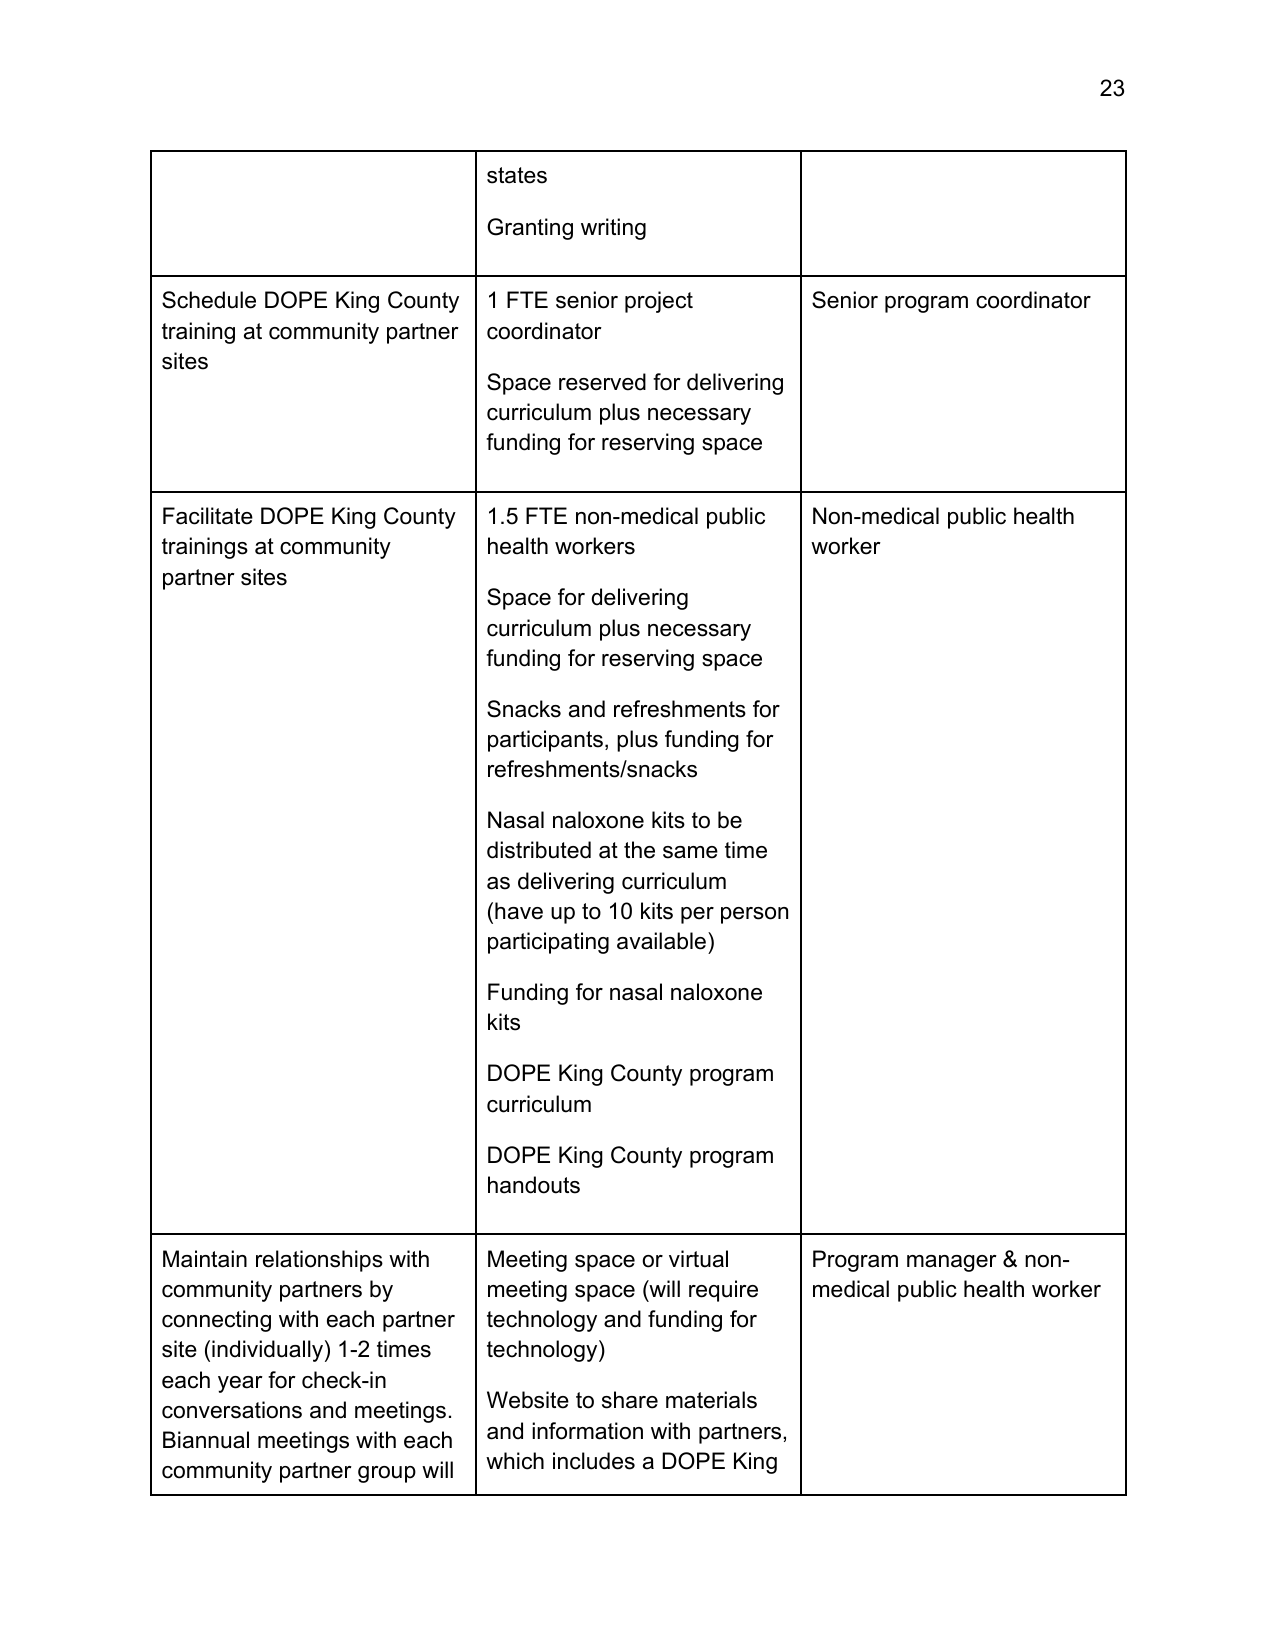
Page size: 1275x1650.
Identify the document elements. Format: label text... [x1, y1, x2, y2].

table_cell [477, 1235, 800, 1494]
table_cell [152, 152, 475, 275]
table_cell Facilitate DOPE King County trainings at community partner sites [152, 493, 475, 1233]
table_cell Schedule DOPE King County training at community partner sites [152, 277, 475, 491]
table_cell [802, 152, 1125, 275]
table_cell Non-medical public health worker [802, 493, 1125, 1233]
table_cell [802, 1235, 1125, 1494]
table_cell 1 FTE senior project coordinator Space reserved for delivering curriculum plus necessary funding for reserving space [477, 277, 800, 491]
table_cell 1.5 FTE non-medical public health workers Space for delivering curriculum plus necessary funding for reserving space Snacks and refreshments for participants, plus funding for refreshments/snacks Nasal naloxone kits to be distributed at the same time as delivering curriculum (have up to 10 kits per person participating available) Funding for nasal naloxone kits DOPE King County program curriculum DOPE King County program handouts [477, 493, 800, 1233]
table_cell Senior program coordinator [802, 277, 1125, 491]
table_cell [477, 152, 800, 275]
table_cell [152, 1235, 475, 1494]
